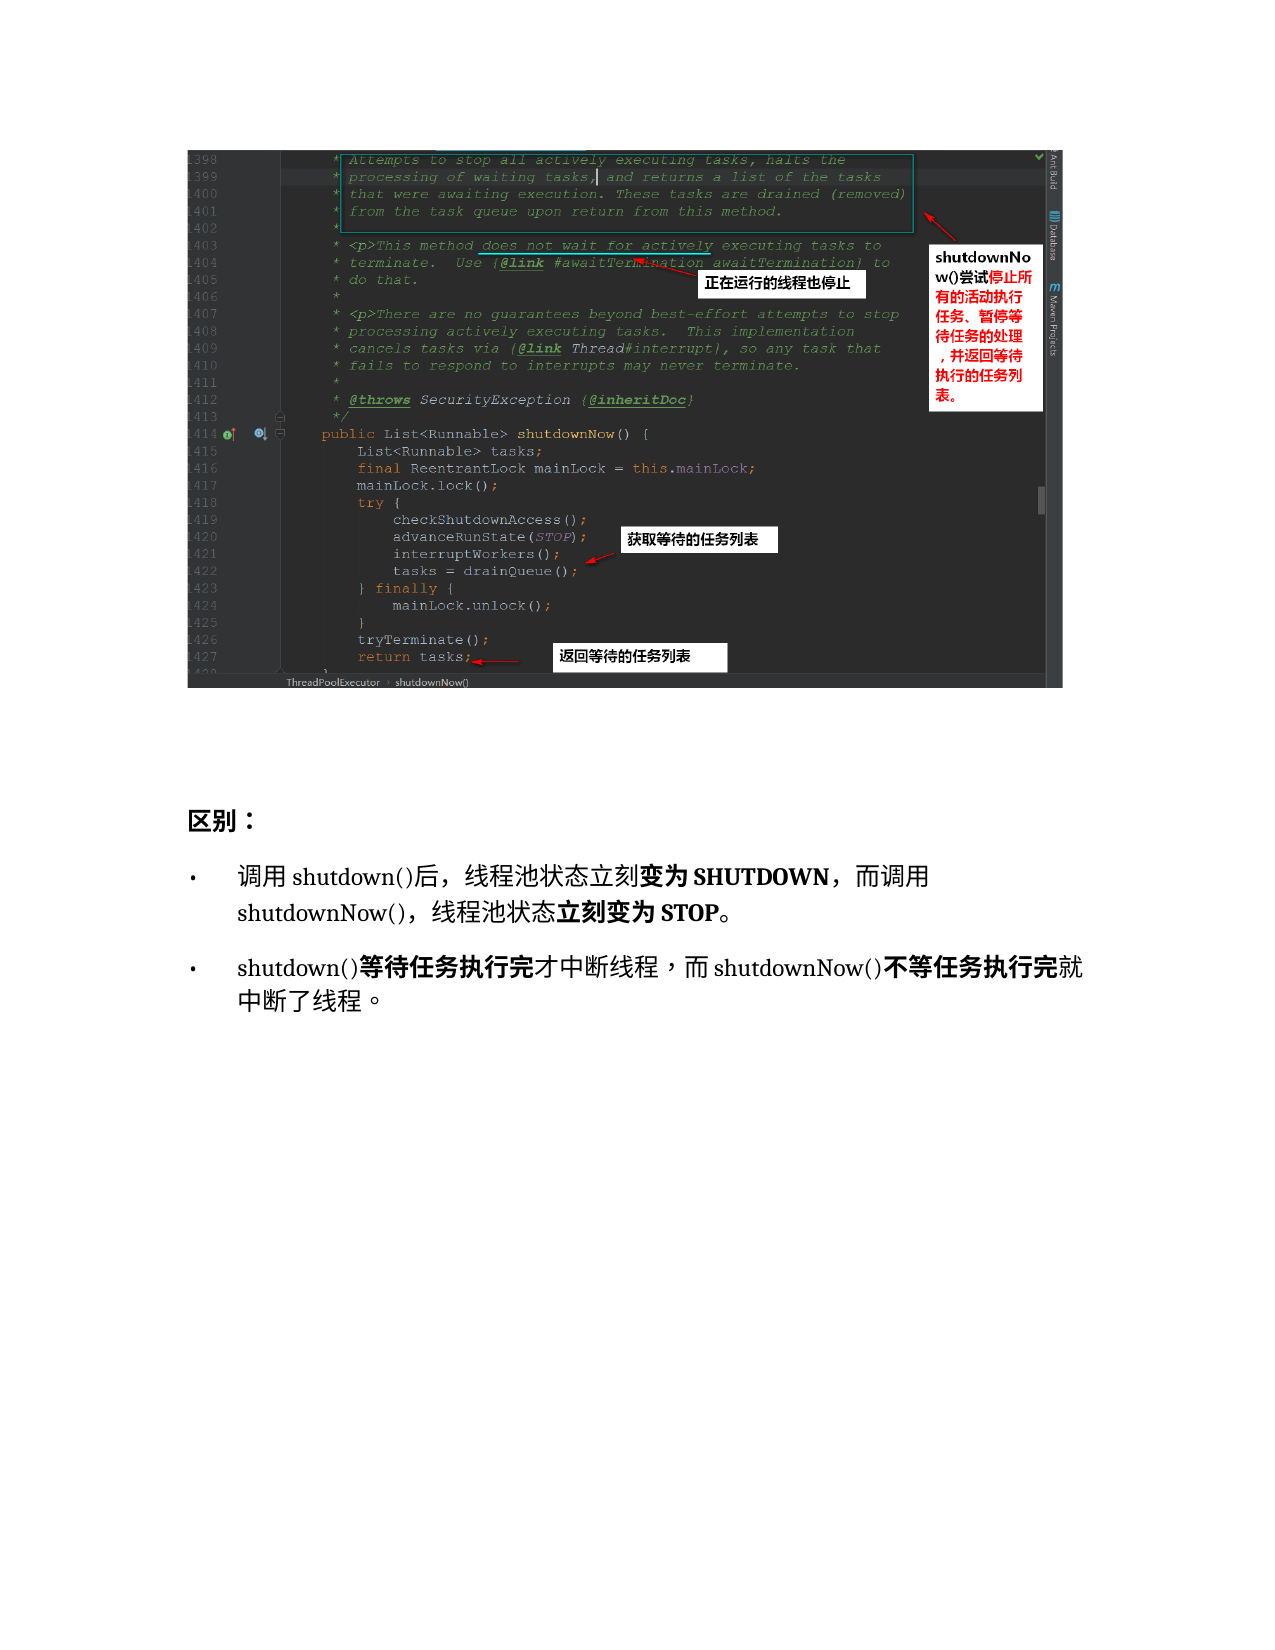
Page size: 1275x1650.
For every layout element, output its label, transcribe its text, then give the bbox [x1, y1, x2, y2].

picture [187, 150, 1063, 688]
list 调用shutdown()后，线程池状态立刻变为SHUTDOWN，而调用shutdownNow()，线程池状态立刻变为STOP。 [187, 856, 1087, 929]
text 区别： [187, 803, 1087, 837]
list shutdown()等待任务执行完才中断线程，而shutdownNow()不等任务执行完就中断了线程。 [187, 949, 1087, 1018]
